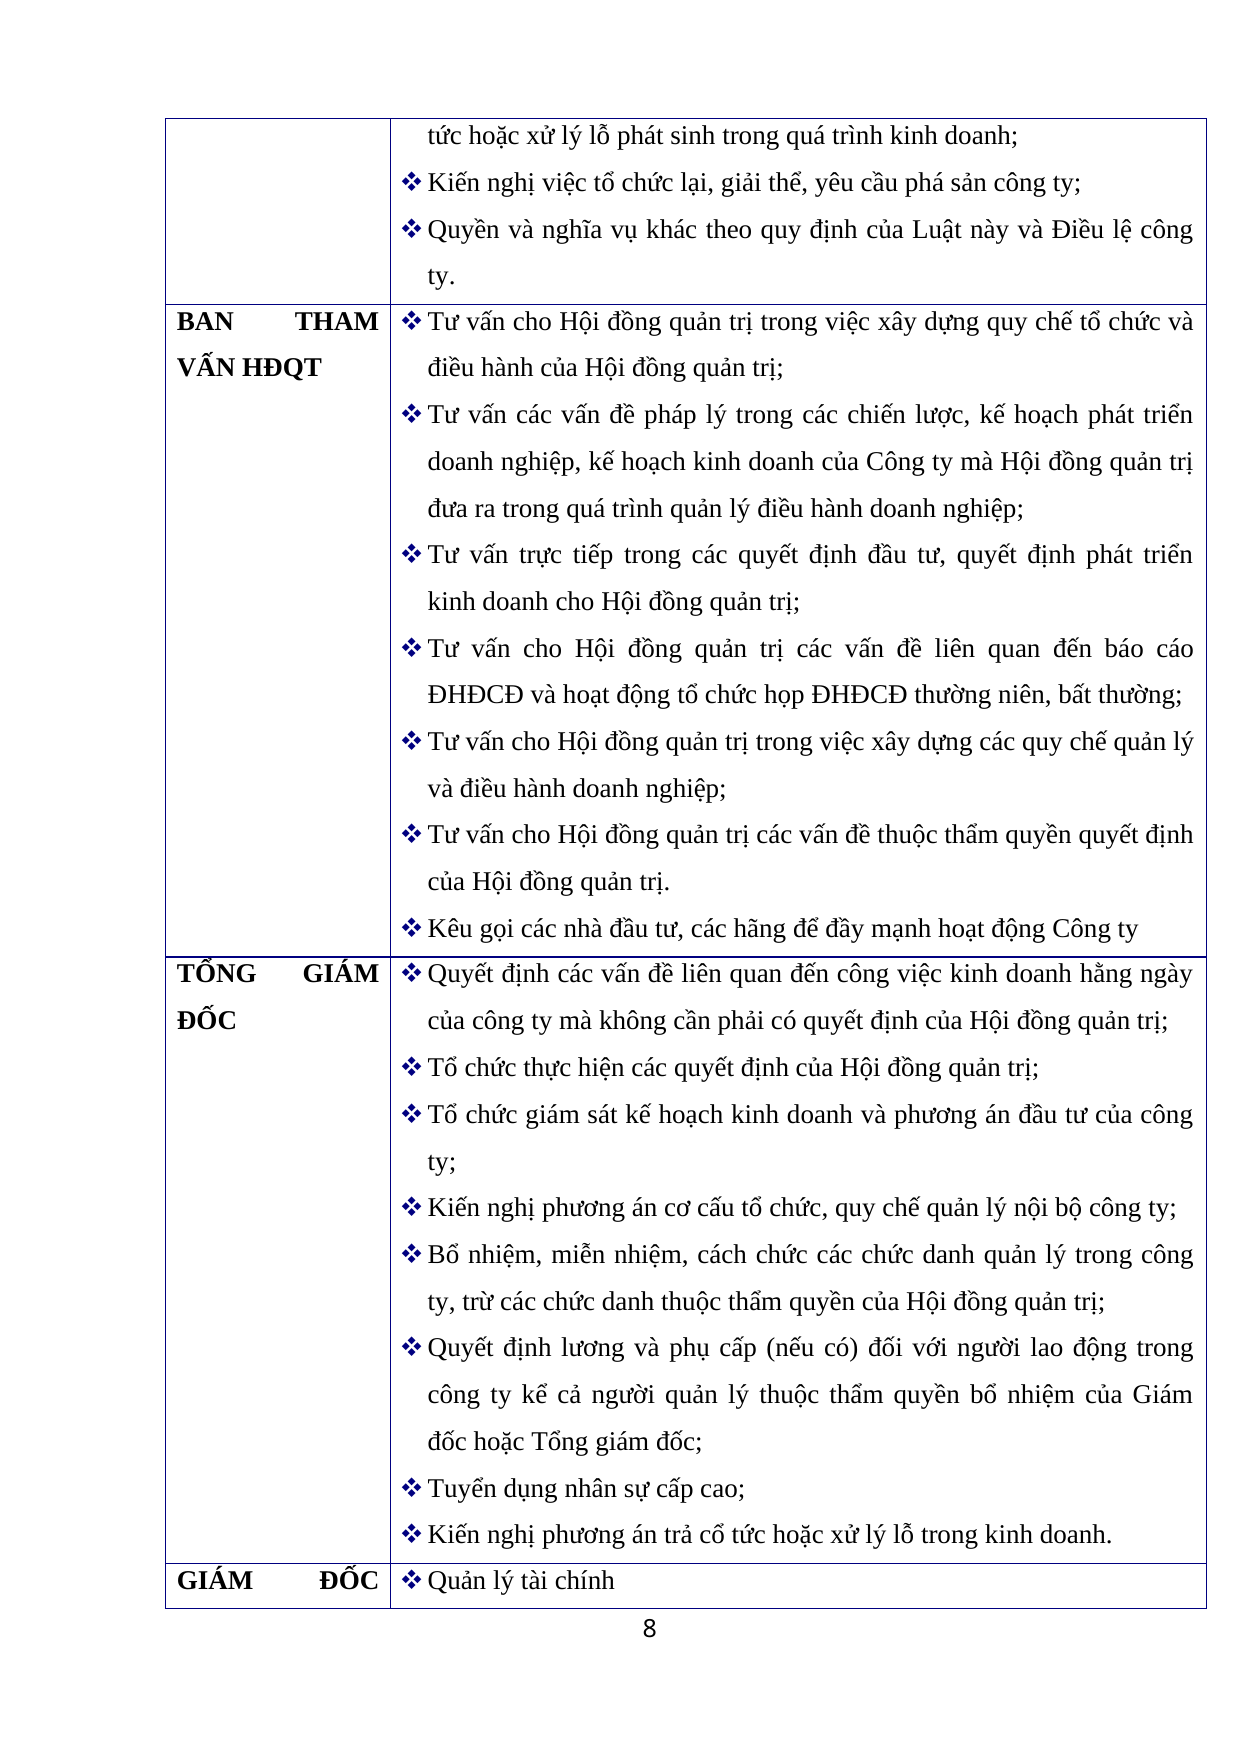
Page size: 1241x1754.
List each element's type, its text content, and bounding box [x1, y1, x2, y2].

table_cell TỔNG GIÁM ĐỐC [166, 958, 390, 1563]
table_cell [391, 119, 1206, 304]
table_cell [166, 1564, 390, 1608]
table_cell BAN THAM VẤN HĐQT [166, 305, 390, 956]
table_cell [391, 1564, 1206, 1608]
table_cell Quyết định các vấn đề liên quan đến công việc kinh doanh hằng ngày của công ty mà không cần phải có quyết định của Hội đồng quản trị; Tổ chức thực hiện các quyết định của Hội đồng quản trị; Tổ chức giám sát kế hoạch kinh doanh và phương án đầu tư của công ty; Kiến nghị phương án cơ cấu tổ chức, quy chế quản lý nội bộ công ty; Bổ nhiệm, miễn nhiệm, cách chức các chức danh quản lý trong công ty, trừ các chức danh thuộc thẩm quyền của Hội đồng quản trị; Quyết định lương và phụ cấp (nếu có) đối với người lao động trong công ty kể cả người quản lý thuộc thẩm quyền bổ nhiệm của Giám đốc hoặc Tổng giám đốc; Tuyển dụng nhân sự cấp cao; Kiến nghị phương án trả cổ tức hoặc xử lý lỗ trong kinh doanh. [391, 958, 1206, 1563]
table_cell Tư vấn cho Hội đồng quản trị trong việc xây dựng quy chế tổ chức và điều hành của Hội đồng quản trị; Tư vấn các vấn đề pháp lý trong các chiến lược, kế hoạch phát triển doanh nghiệp, kế hoạch kinh doanh của Công ty mà Hội đồng quản trị đưa ra trong quá trình quản lý điều hành doanh nghiệp; Tư vấn trực tiếp trong các quyết định đầu tư, quyết định phát triển kinh doanh cho Hội đồng quản trị; Tư vấn cho Hội đồng quản trị các vấn đề liên quan đến báo cáo ĐHĐCĐ và hoạt động tổ chức họp ĐHĐCĐ thường niên, bất thường; Tư vấn cho Hội đồng quản trị trong việc xây dựng các quy chế quản lý và điều hành doanh nghiệp; Tư vấn cho Hội đồng quản trị các vấn đề thuộc thẩm quyền quyết định của Hội đồng quản trị. Kêu gọi các nhà đầu tư, các hãng để đầy mạnh hoạt động Công ty [391, 305, 1206, 956]
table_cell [166, 119, 390, 304]
